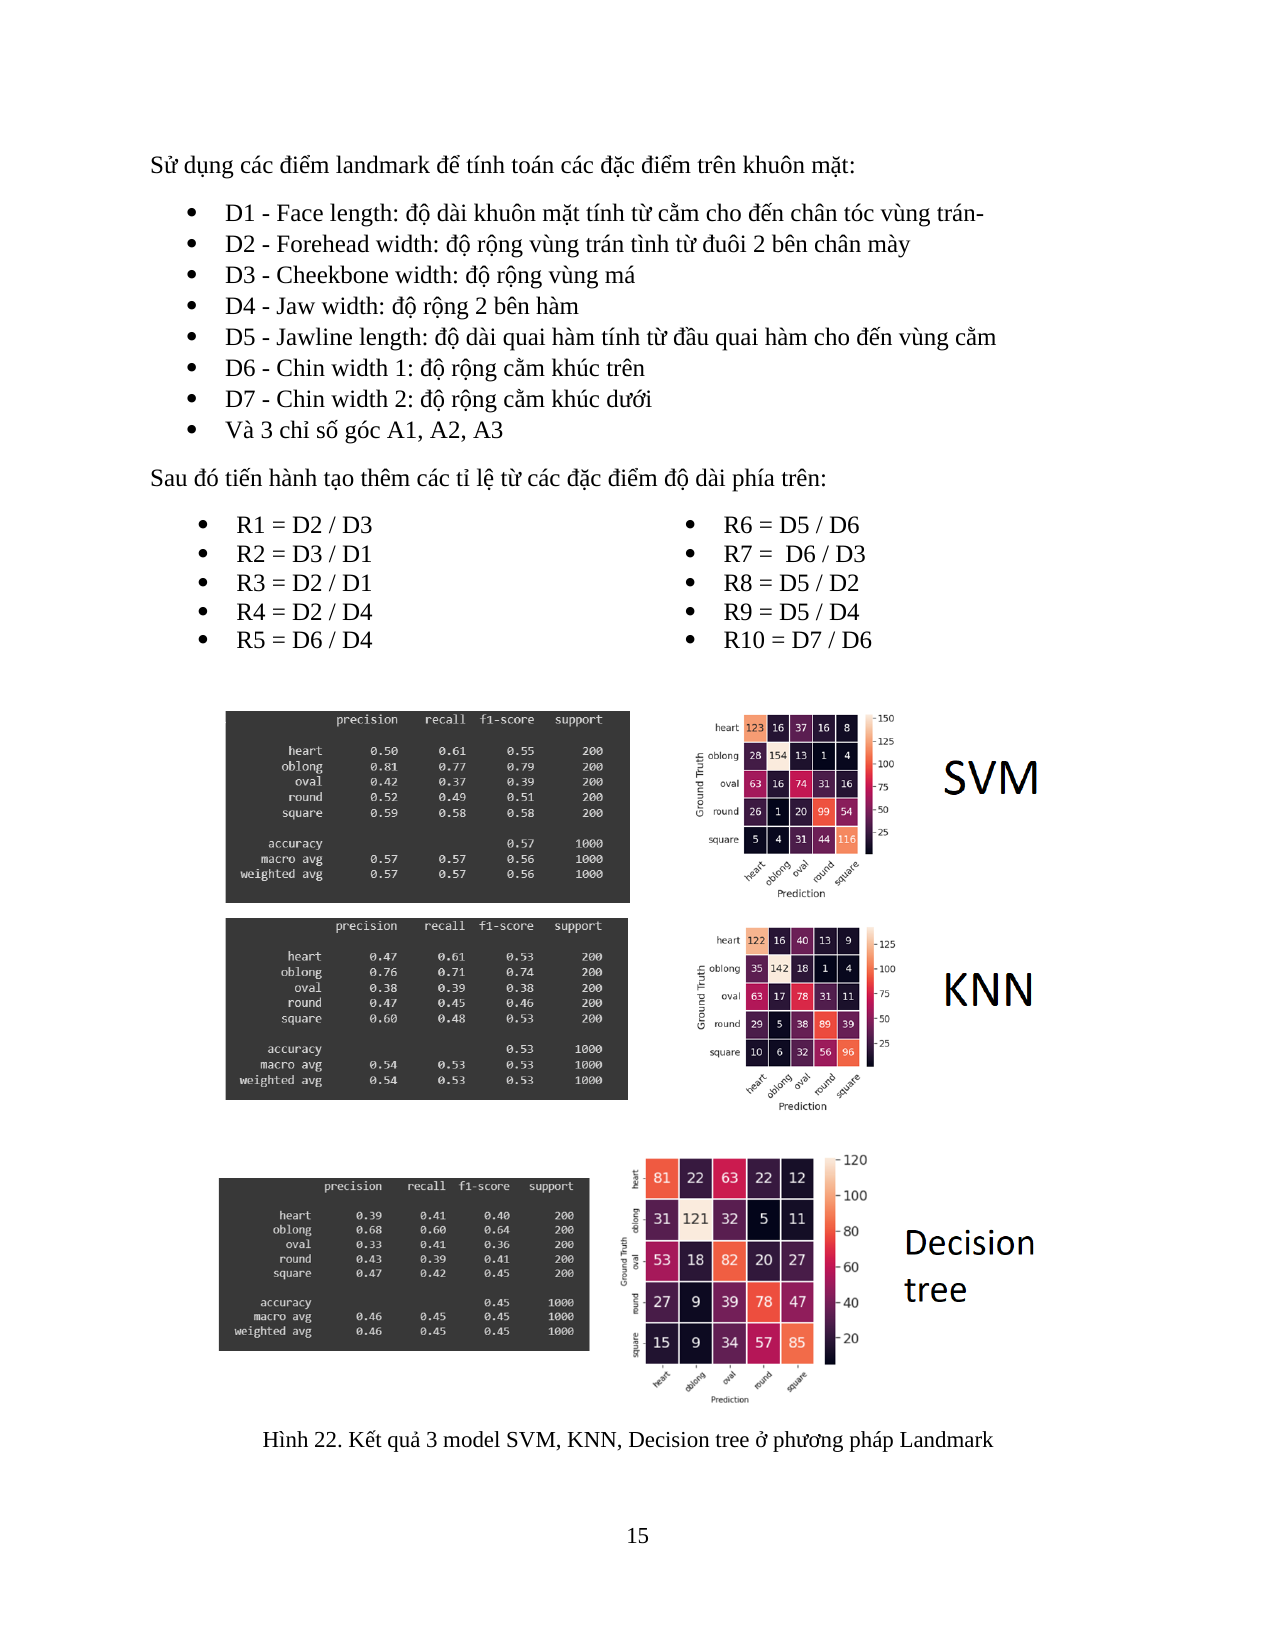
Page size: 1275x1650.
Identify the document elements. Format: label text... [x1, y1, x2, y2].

picture [218, 1146, 1057, 1408]
table_header R6 = D5 / D6 R7 = D6 / D3 R8 = D5 / D2 R9 = D5 / D4 R10 = D7 / D6 [637, 510, 1124, 683]
list D1 - Face length: độ dài khuôn mặt tính từ cằm cho đến chân tóc vùng trán- [187, 198, 1125, 226]
text Sử dụng các điểm landmark để tính toán các đặc điểm trên khuôn mặt: [150, 150, 1125, 179]
list D2 - Forehead width: độ rộng vùng trán tình từ đuôi 2 bên chân mày [187, 229, 1125, 257]
list D3 - Cheekbone width: độ rộng vùng má [187, 260, 1125, 288]
list Và 3 chỉ số góc A1, A2, A3 [187, 415, 1125, 444]
list D6 - Chin width 1: độ rộng cằm khúc trên [187, 353, 1125, 382]
list D7 - Chin width 2: độ rộng cằm khúc dưới [187, 384, 1125, 413]
table_header R1 = D2 / D3 R2 = D3 / D1 R3 = D2 / D1 R4 = D2 / D4 R5 = D6 / D4 [150, 510, 637, 683]
picture [225, 682, 1050, 1128]
text Hình 22. Kết quả 3 model SVM, KNN, Decision tree ở phương pháp Landmark [187, 1426, 1125, 1453]
text Sau đó tiến hành tạo thêm các tỉ lệ từ các đặc điểm độ dài phía trên: [150, 463, 1125, 491]
list D4 - Jaw width: độ rộng 2 bên hàm [187, 291, 1125, 319]
list D5 - Jawline length: độ dài quai hàm tính từ đầu quai hàm cho đến vùng cằm [187, 322, 1125, 351]
